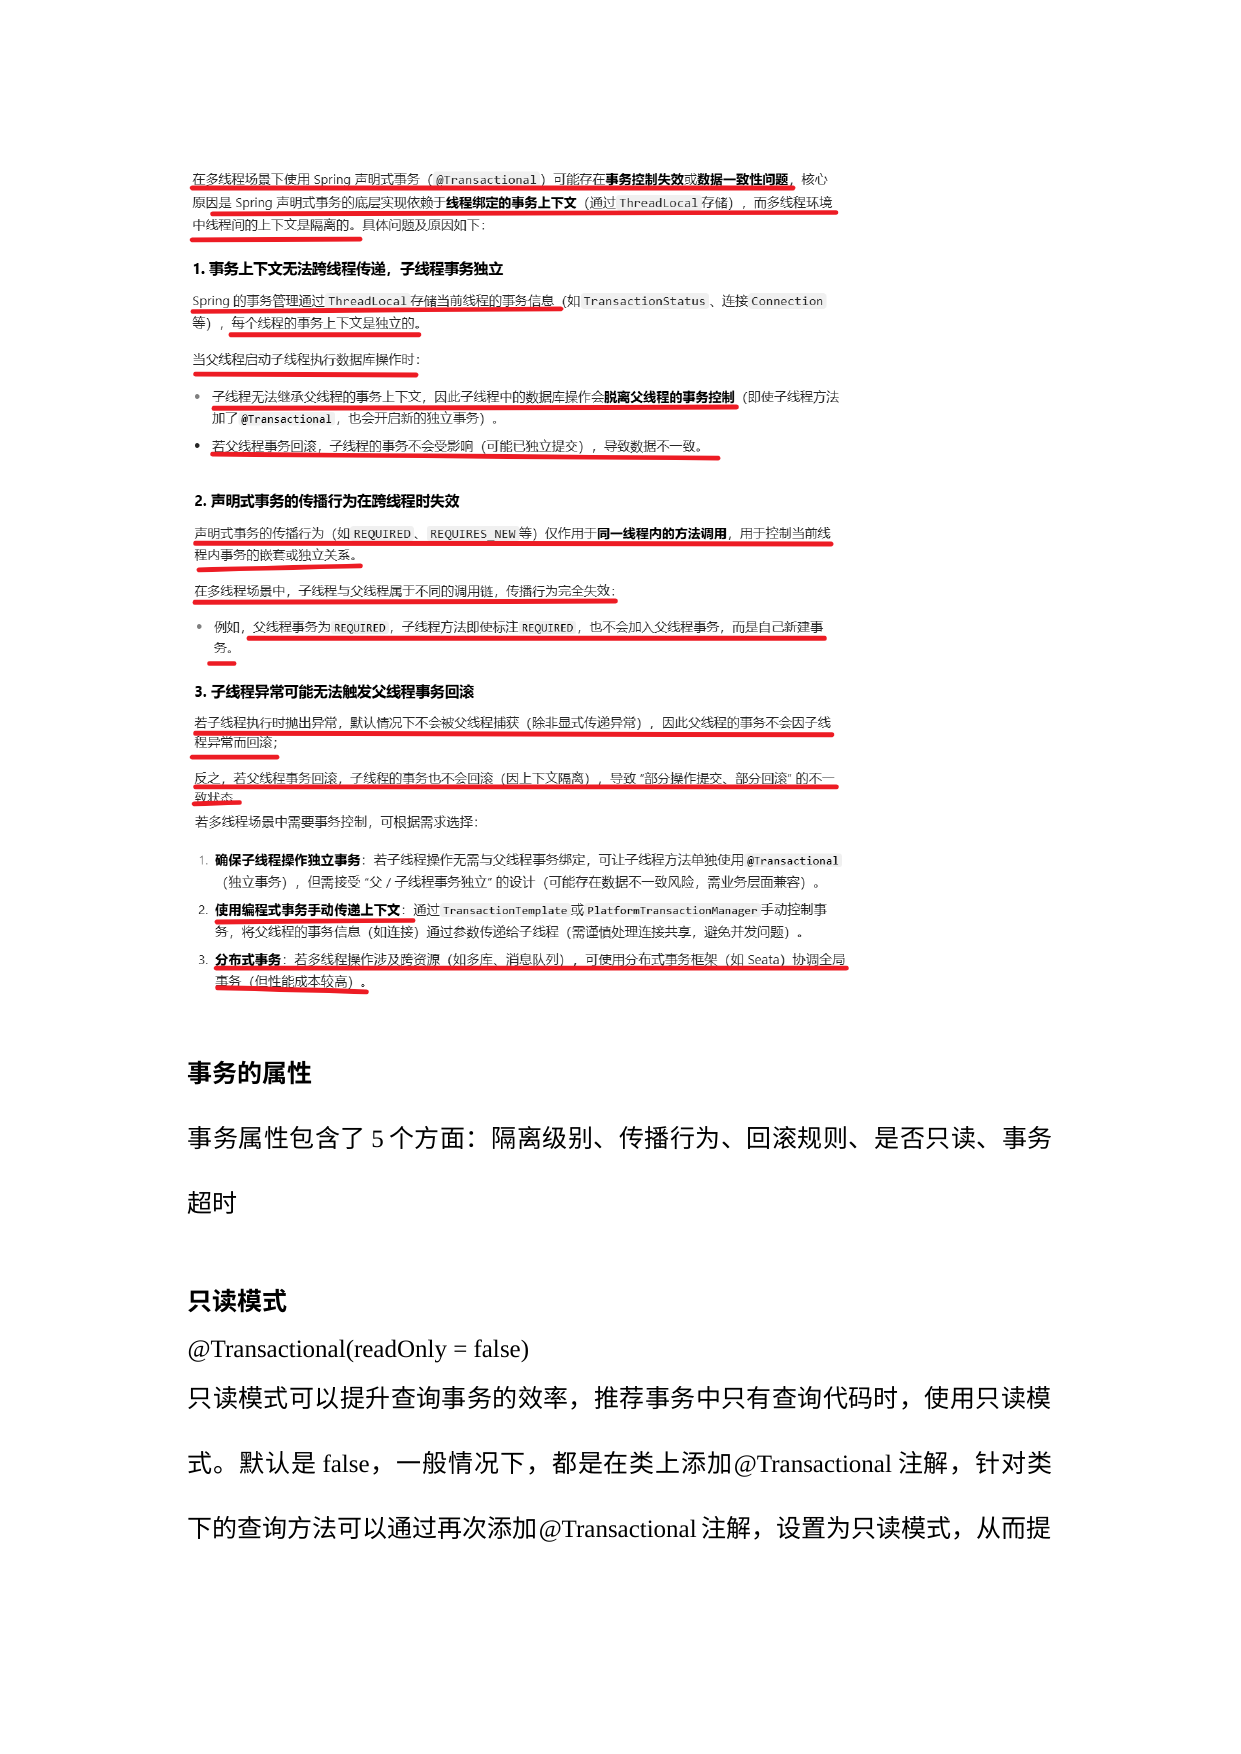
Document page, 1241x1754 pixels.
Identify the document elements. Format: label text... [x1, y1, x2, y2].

picture [187, 162, 856, 464]
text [187, 1364, 1053, 1559]
text @Transactional(readOnly = false) [187, 1332, 1053, 1364]
text 只读模式 [187, 1267, 1053, 1332]
text 事务属性包含了5个方面：隔离级别、传播行为、回滚规则、是否只读、事务超时 [187, 1104, 1053, 1234]
picture [187, 487, 843, 809]
picture [187, 812, 857, 999]
subtitle 事务的属性 [187, 1039, 1053, 1104]
